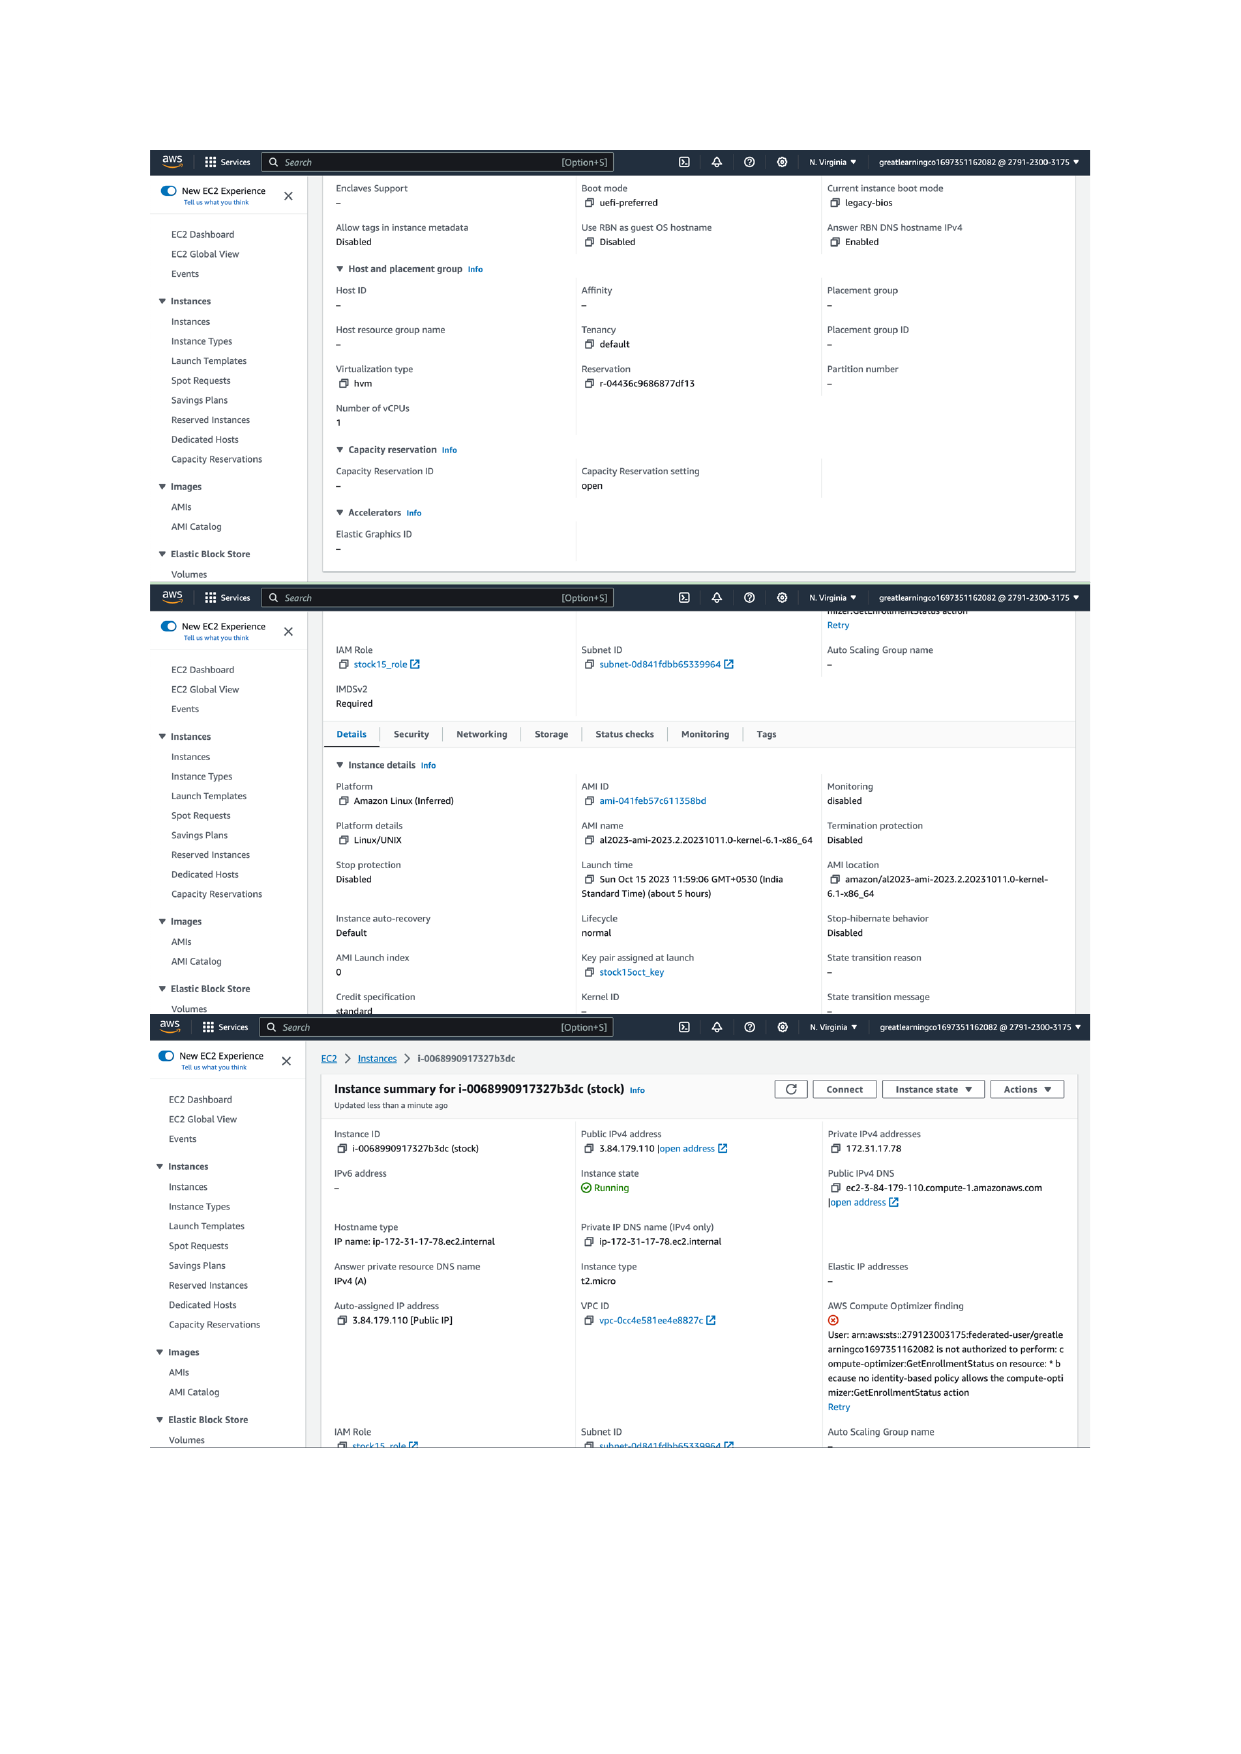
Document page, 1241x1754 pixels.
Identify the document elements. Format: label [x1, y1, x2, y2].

picture [150, 150, 1091, 1448]
